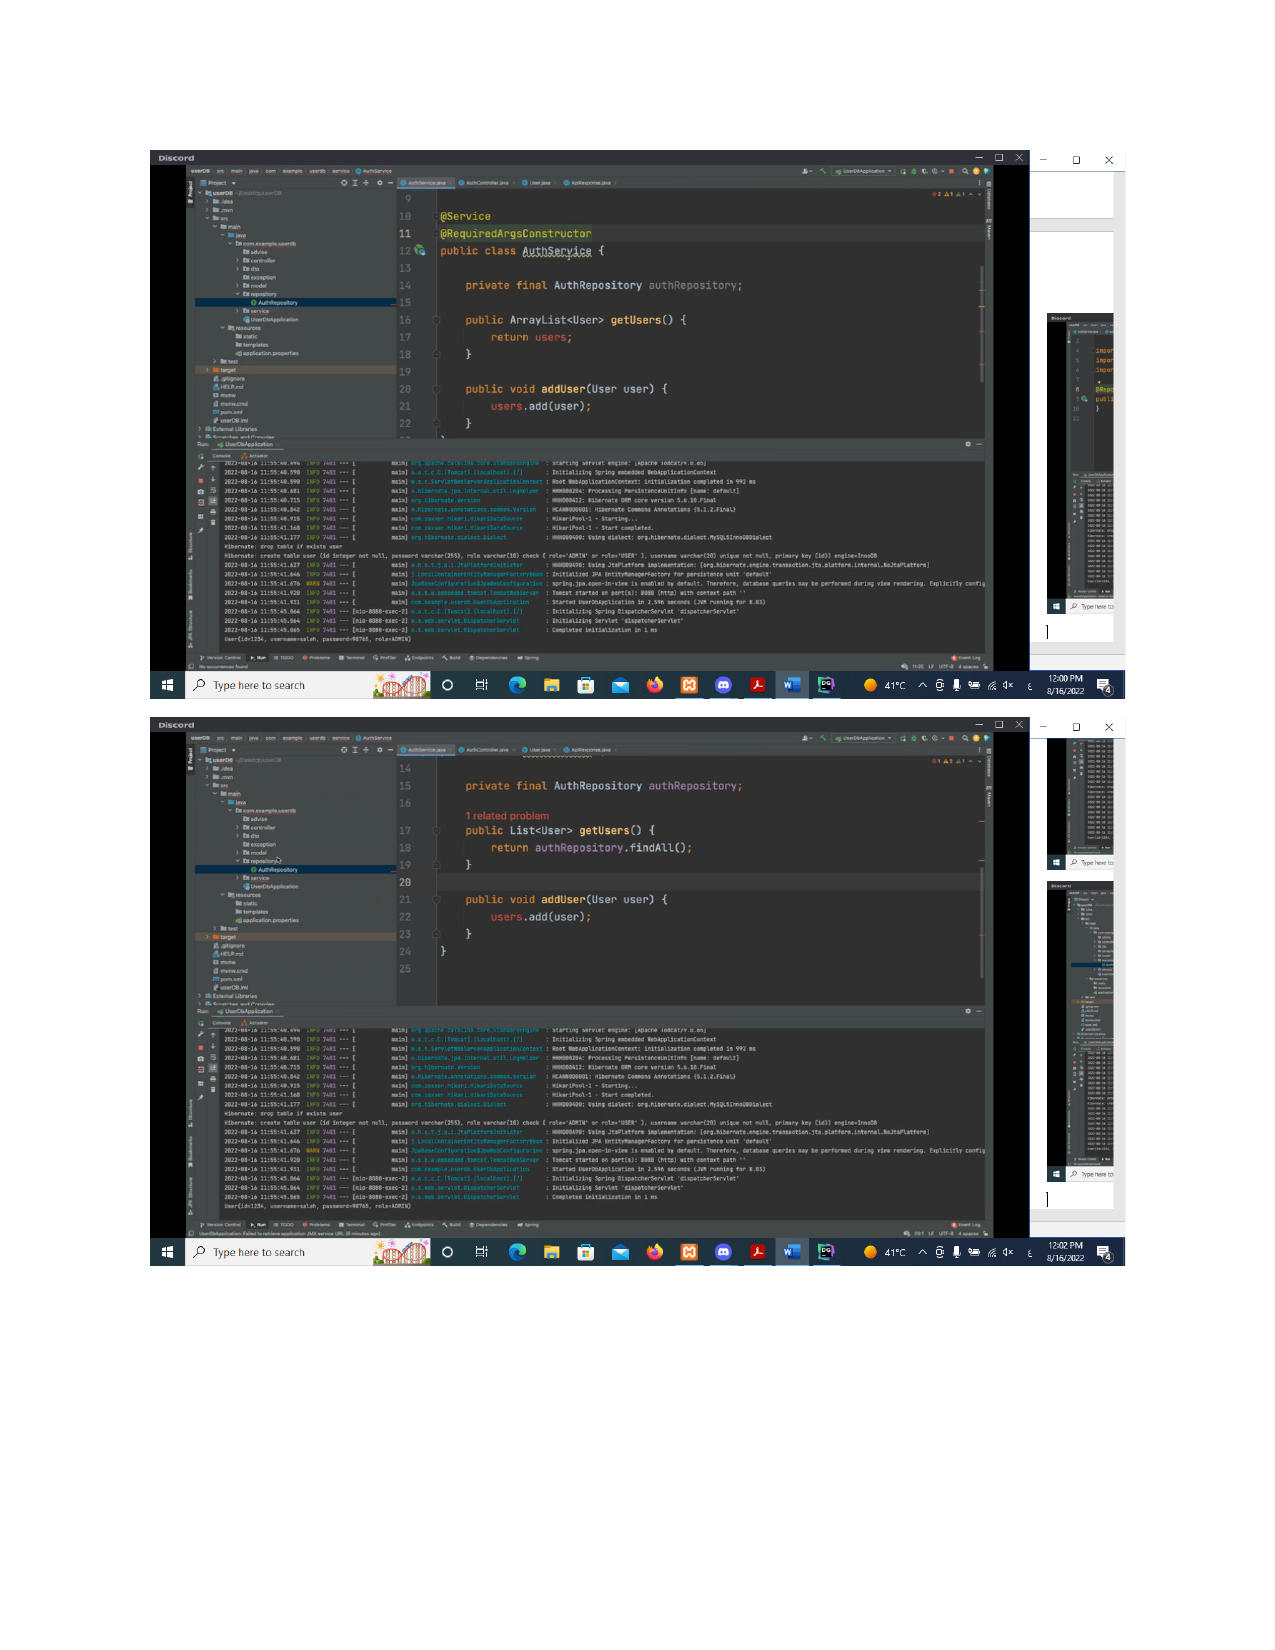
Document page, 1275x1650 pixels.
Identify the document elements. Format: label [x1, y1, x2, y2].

picture [150, 717, 1125, 1266]
picture [150, 150, 1125, 699]
